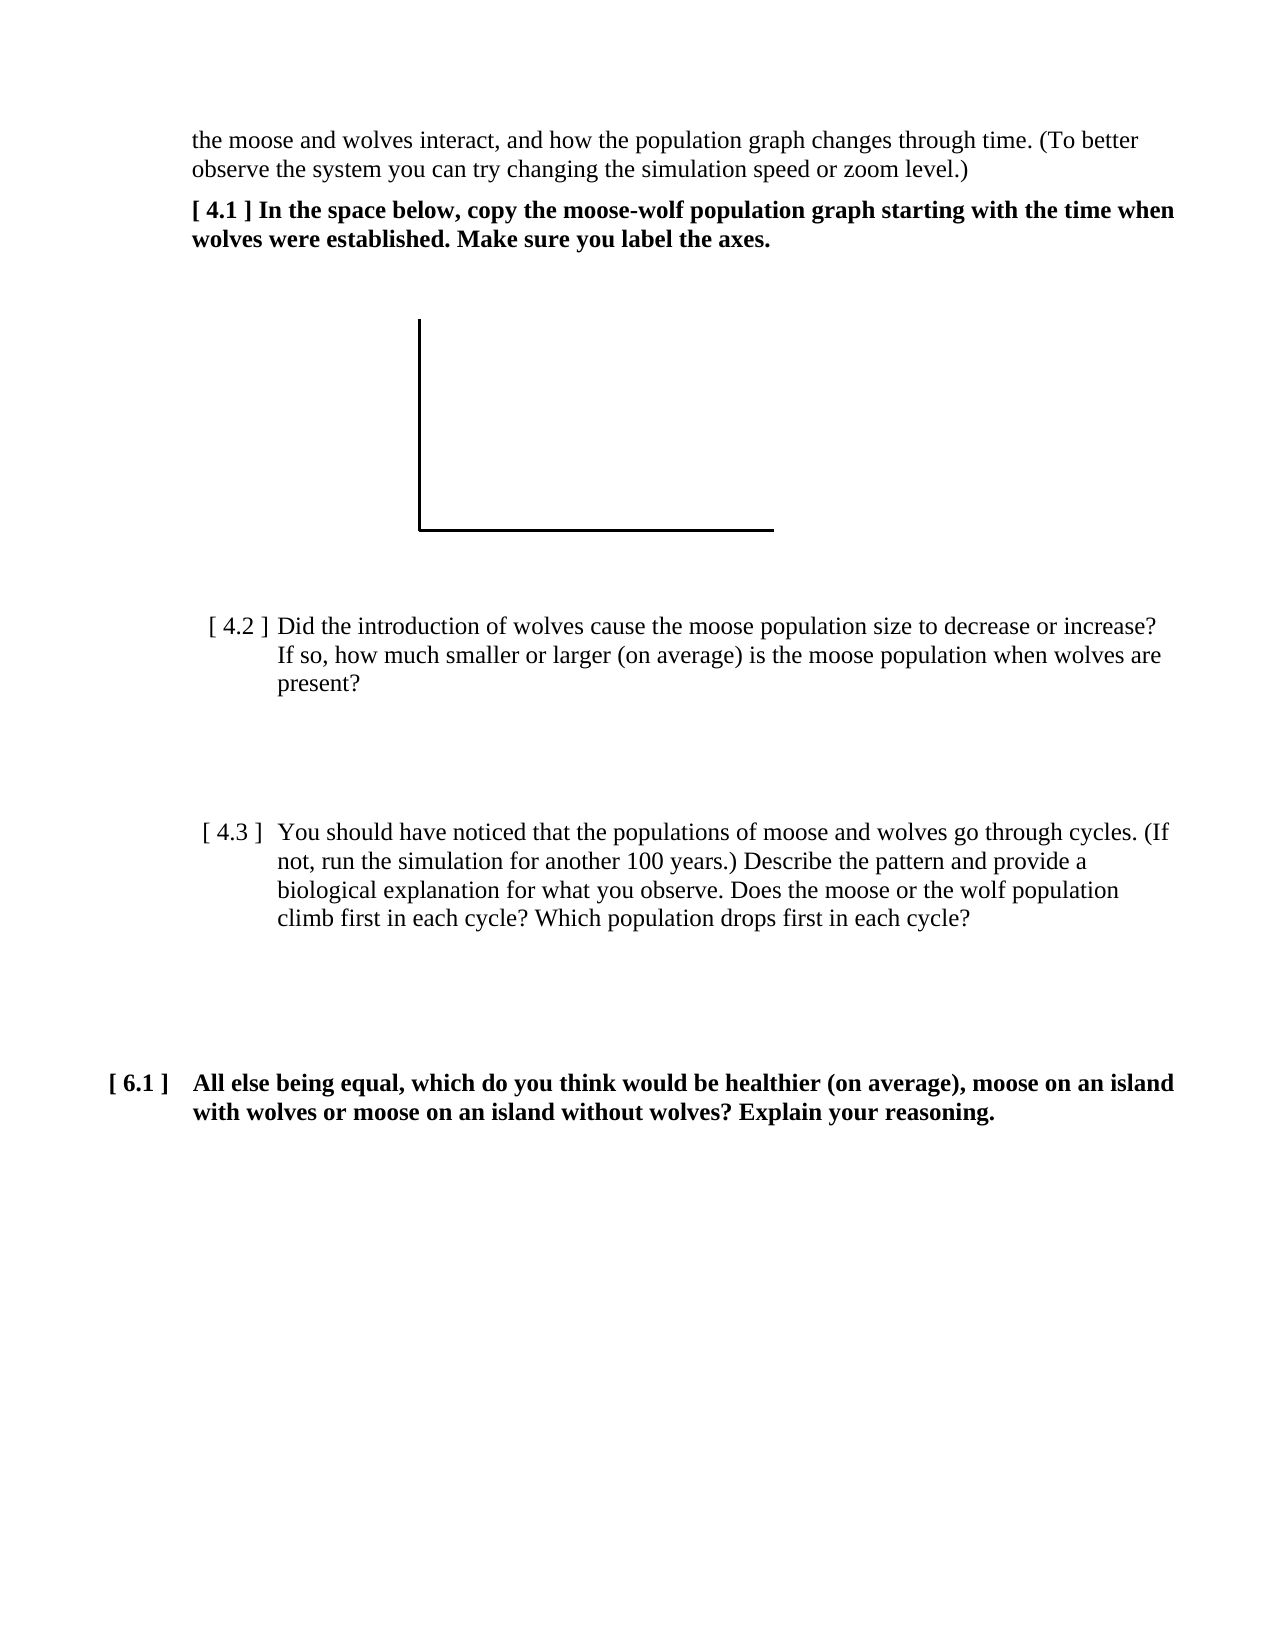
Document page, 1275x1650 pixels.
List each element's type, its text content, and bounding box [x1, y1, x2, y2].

list [ 4.1 ] In the space below, copy the moose-wolf population graph starting with the time when wolves were established. Make sure you label the axes. [192, 195, 1179, 252]
list [ 4.2 ] Did the introduction of wolves cause the moose population size to decrease or increase? If so, how much smaller or larger (on average) is the moose population when wolves are present? [202, 273, 1179, 697]
list [ 4.3 ] You should have noticed that the populations of moose and wolves go through cycles. (If not, run the simulation for another 100 years.) Describe the pattern and provide a biological explanation for what you observe. Does the moose or the wolf population climb first in each cycle? Which population drops first in each cycle? [202, 817, 1179, 932]
list [ 6.1 ] All else being equal, which do you think would be healthier (on average), moose on an island with wolves or moose on an island without wolves? Explain your reasoning. [108, 1068, 1179, 1126]
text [108, 125, 1179, 182]
